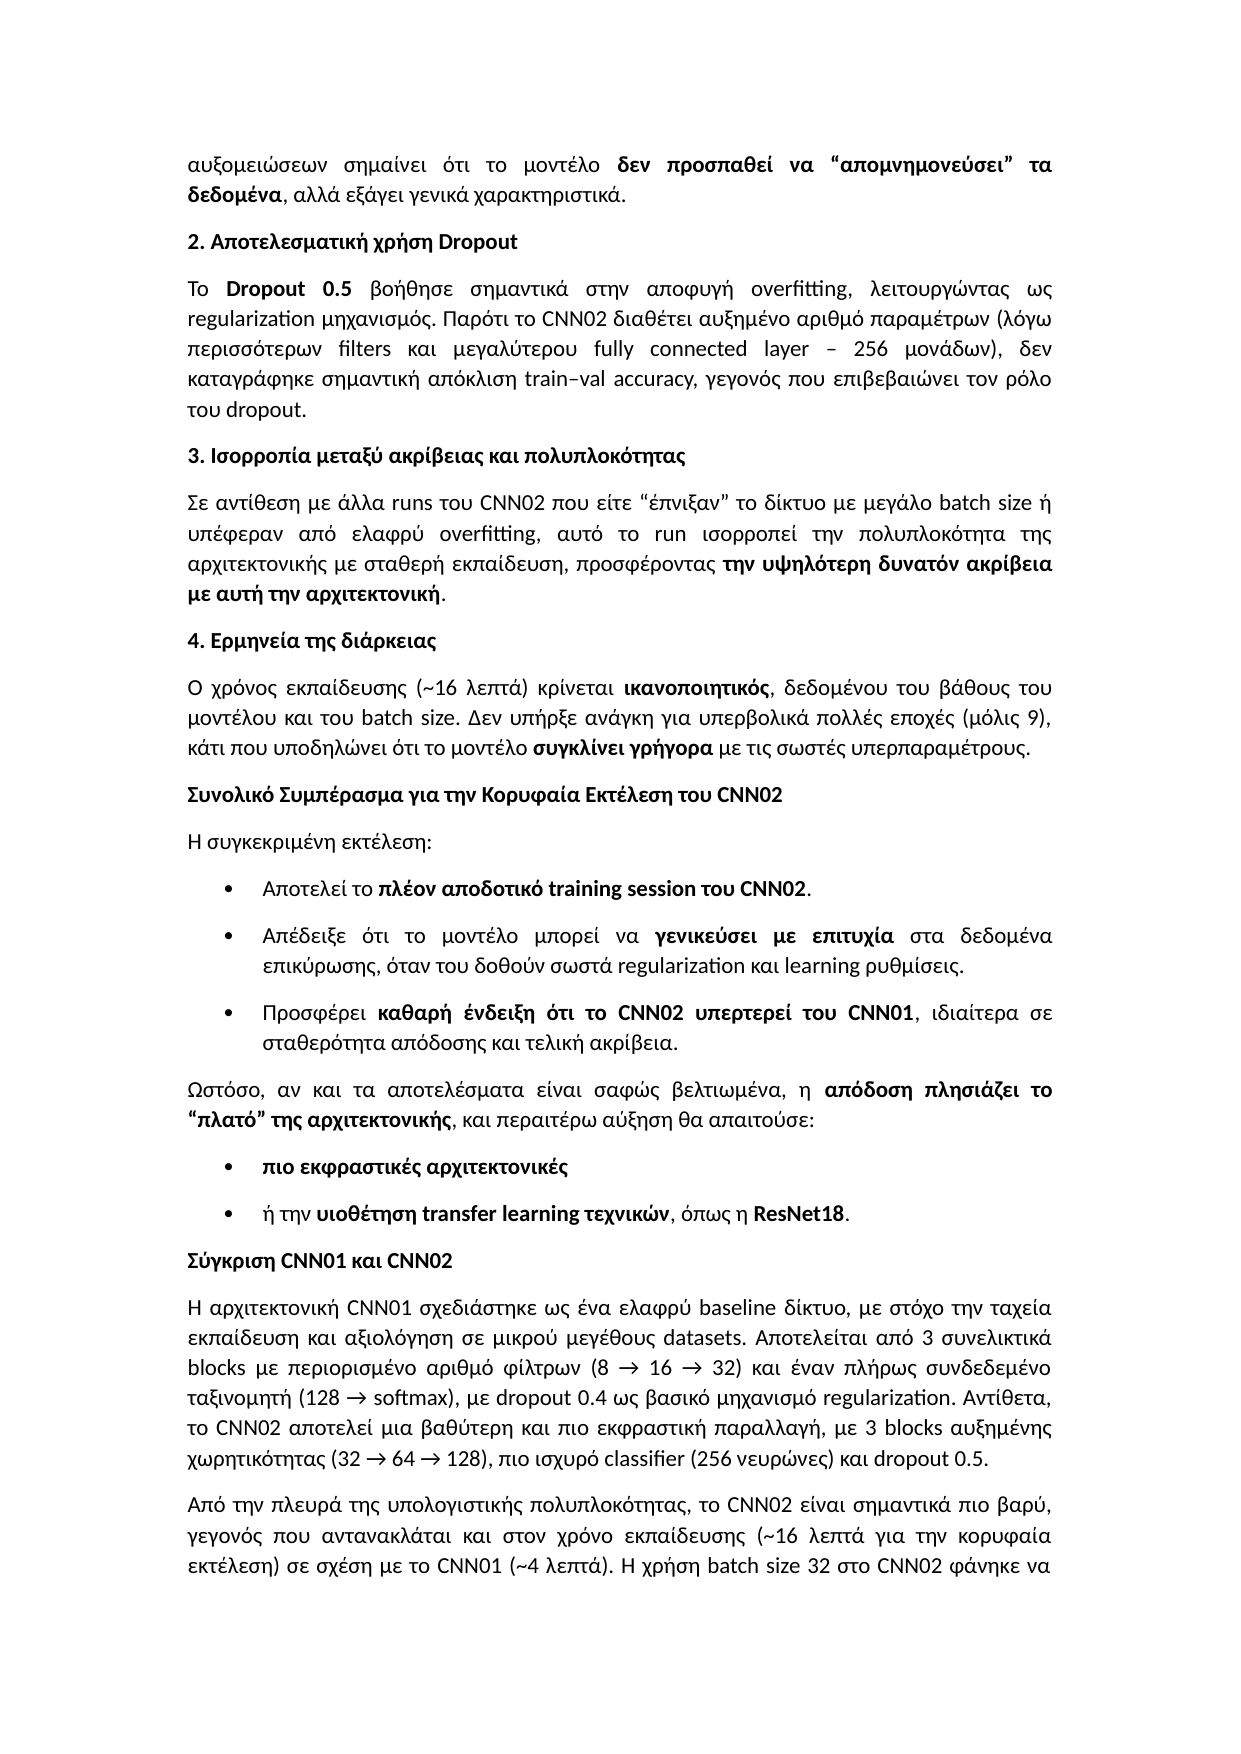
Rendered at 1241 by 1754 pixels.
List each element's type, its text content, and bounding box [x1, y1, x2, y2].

text Η αρχιτεκτονική CNN01 σχεδιάστηκε ως ένα ελαφρύ baseline δίκτυο, με στόχο την ταχεία εκπαίδευση και αξιολόγηση σε μικρού μεγέθους datasets. Αποτελείται από 3 συνελικτικά blocks με περιορισμένο αριθμό φίλτρων (8 → 16 → 32) και έναν πλήρως συνδεδεμένο ταξινομητή (128 → softmax), με dropout 0.4 ως βασικό μηχανισμό regularization. Αντίθετα, το CNN02 αποτελεί μια βαθύτερη και πιο εκφραστική παραλλαγή, με 3 blocks αυξημένης χωρητικότητας (32 → 64 → 128), πιο ισχυρό classifier (256 νευρώνες) και dropout 0.5. [187, 1293, 1053, 1472]
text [187, 1491, 1053, 1579]
list Αποτελεί το πλέον αποδοτικό training session του CNN02. [225, 874, 1053, 902]
text Ωστόσο, αν και τα αποτελέσματα είναι σαφώς βελτιωμένα, η απόδοση πλησιάζει το “πλατό” της αρχιτεκτονικής, και περαιτέρω αύξηση θα απαιτούσε: [187, 1075, 1053, 1133]
text 2. Αποτελεσματική χρήση Dropout [187, 227, 1053, 255]
text 3. Ισορροπία μεταξύ ακρίβειας και πολυπλοκότητας [187, 442, 1053, 470]
text Το Dropout 0.5 βοήθησε σημαντικά στην αποφυγή overfitting, λειτουργώντας ως regularization μηχανισμός. Παρότι το CNN02 διαθέτει αυξημένο αριθμό παραμέτρων (λόγω περισσότερων filters και μεγαλύτερου fully connected layer – 256 μονάδων), δεν καταγράφηκε σημαντική απόκλιση train–val accuracy, γεγονός που επιβεβαιώνει τον ρόλο του dropout. [187, 274, 1053, 423]
list Προσφέρει καθαρή ένδειξη ότι το CNN02 υπερτερεί του CNN01, ιδιαίτερα σε σταθερότητα απόδοσης και τελική ακρίβεια. [225, 998, 1053, 1056]
text Η συγκεκριμένη εκτέλεση: [187, 827, 1053, 855]
text Ο χρόνος εκπαίδευσης (~16 λεπτά) κρίνεται ικανοποιητικός, δεδομένου του βάθους του μοντέλου και του batch size. Δεν υπήρξε ανάγκη για υπερβολικά πολλές εποχές (μόλις 9), κάτι που υποδηλώνει ότι το μοντέλο συγκλίνει γρήγορα με τις σωστές υπερπαραμέτρους. [187, 673, 1053, 761]
text Σύγκριση CNN01 και CNN02 [187, 1246, 1053, 1274]
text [187, 150, 1053, 208]
text Συνολικό Συμπέρασμα για την Κορυφαία Εκτέλεση του CNN02 [187, 780, 1053, 808]
text Σε αντίθεση με άλλα runs του CNN02 που είτε “έπνιξαν” το δίκτυο με μεγάλο batch size ή υπέφεραν από ελαφρύ overfitting, αυτό το run ισορροπεί την πολυπλοκότητα της αρχιτεκτονικής με σταθερή εκπαίδευση, προσφέροντας την υψηλότερη δυνατόν ακρίβεια με αυτή την αρχιτεκτονική. [187, 488, 1053, 607]
list Απέδειξε ότι το μοντέλο μπορεί να γενικεύσει με επιτυχία στα δεδομένα επικύρωσης, όταν του δοθούν σωστά regularization και learning ρυθμίσεις. [225, 921, 1053, 979]
text 4. Ερμηνεία της διάρκειας [187, 626, 1053, 654]
list πιο εκφραστικές αρχιτεκτονικές [225, 1152, 1053, 1180]
list ή την υιοθέτηση transfer learning τεχνικών, όπως η ResNet18. [225, 1199, 1053, 1227]
